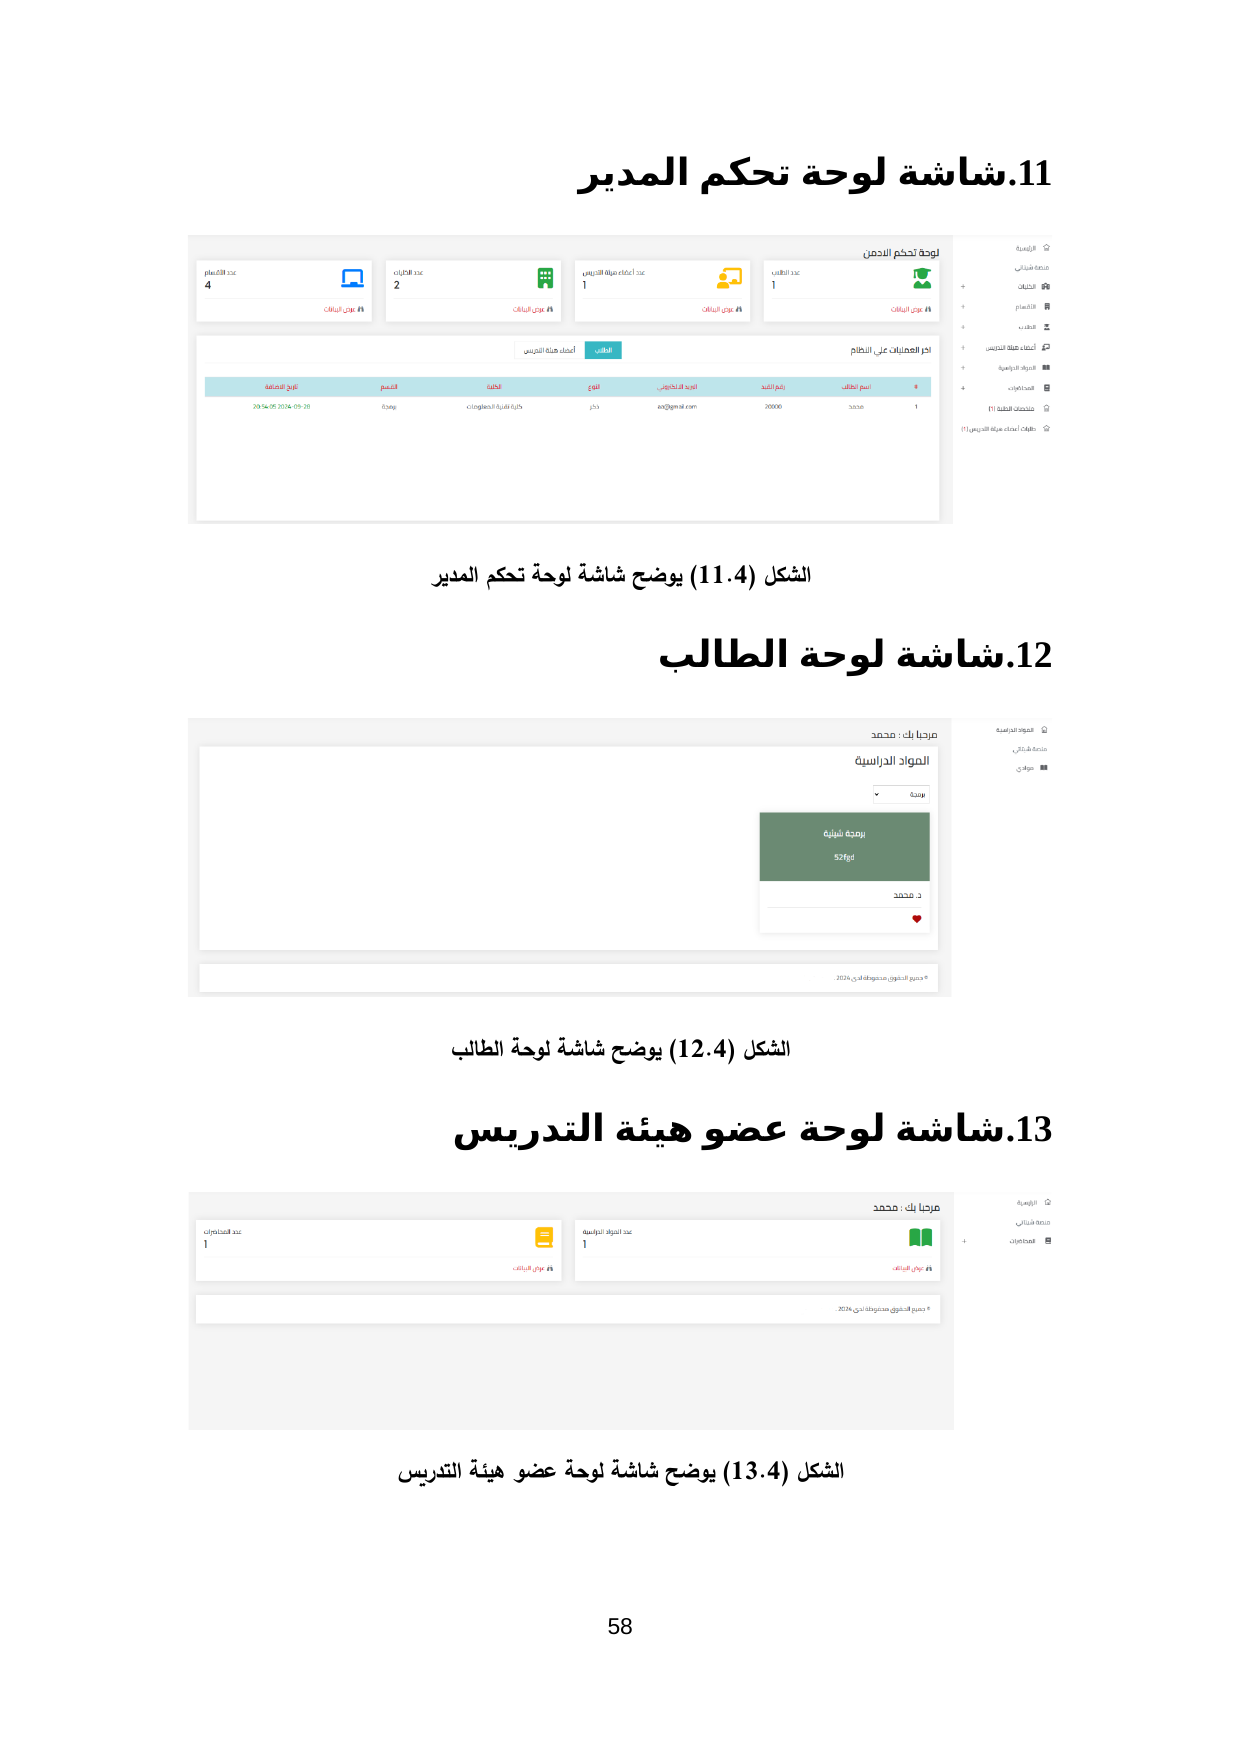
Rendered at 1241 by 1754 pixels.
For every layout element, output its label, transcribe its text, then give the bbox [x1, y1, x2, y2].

picture [188, 1192, 1052, 1430]
text 13.شاشة لوحة عضو هيئة التدريس [187, 1107, 1053, 1150]
text الشكل (11.4) يوضح شاشة لوحة تحكم المدير [187, 554, 1053, 595]
text الشكل (12.4) يوضح شاشة لوحة الطالب [187, 1028, 1053, 1069]
picture [187, 718, 1053, 997]
picture [187, 235, 1053, 524]
text 11.شاشة لوحة تحكم المدير [187, 150, 1053, 193]
text 12.شاشة لوحة الطالب [187, 633, 1053, 676]
